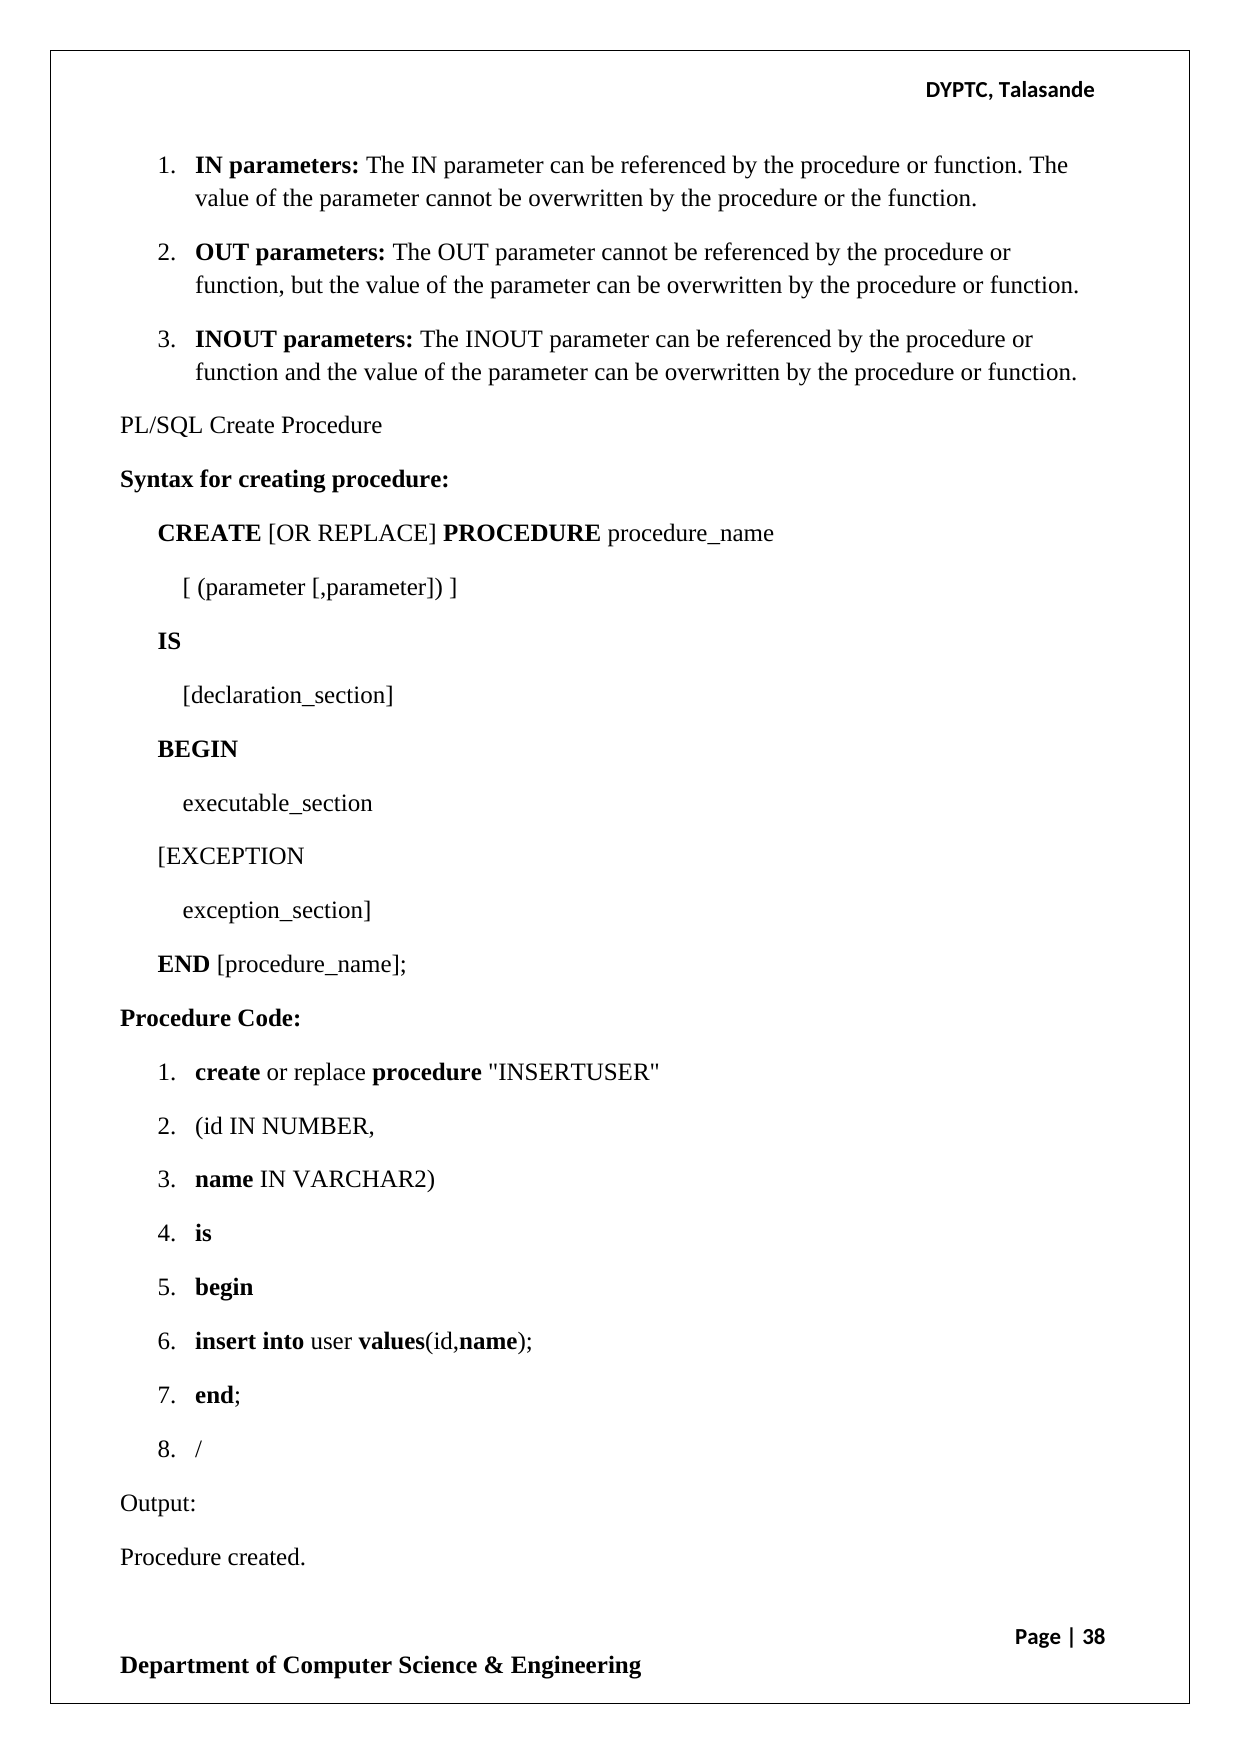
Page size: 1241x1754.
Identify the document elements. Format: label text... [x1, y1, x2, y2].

text Procedure created. [120, 1542, 1105, 1570]
list name IN VARCHAR2) [157, 1164, 1105, 1193]
list begin [157, 1272, 1105, 1301]
text executable_section [157, 788, 1105, 816]
list is [157, 1218, 1105, 1247]
list IN parameters: The IN parameter can be referenced by the procedure or function. The value of the parameter cannot be overwritten by the procedure or the function. [157, 150, 1105, 212]
list INOUT parameters: The INOUT parameter can be referenced by the procedure or function and the value of the parameter can be overwritten by the procedure or function. [157, 324, 1105, 386]
text CREATE [OR REPLACE] PROCEDURE procedure_name [157, 518, 1105, 547]
text IS [157, 626, 1105, 655]
text [declaration_section] [157, 680, 1105, 709]
text PL/SQL Create Procedure [120, 411, 1105, 439]
text [EXCEPTION [157, 841, 1105, 870]
text Output: [120, 1488, 1105, 1516]
list / [157, 1434, 1105, 1463]
list end; [157, 1380, 1105, 1409]
list insert into user values(id,name); [157, 1326, 1105, 1355]
list (id IN NUMBER, [157, 1111, 1105, 1139]
list create or replace procedure "INSERTUSER" [157, 1057, 1105, 1086]
text [ (parameter [,parameter]) ] [157, 572, 1105, 601]
text END [procedure_name]; [157, 949, 1105, 978]
text Procedure Code: [120, 1003, 1105, 1032]
text exception_section] [157, 895, 1105, 924]
list OUT parameters: The OUT parameter cannot be referenced by the procedure or function, but the value of the parameter can be overwritten by the procedure or function. [157, 237, 1105, 299]
text Syntax for creating procedure: [120, 464, 1105, 493]
text BEGIN [157, 734, 1105, 762]
